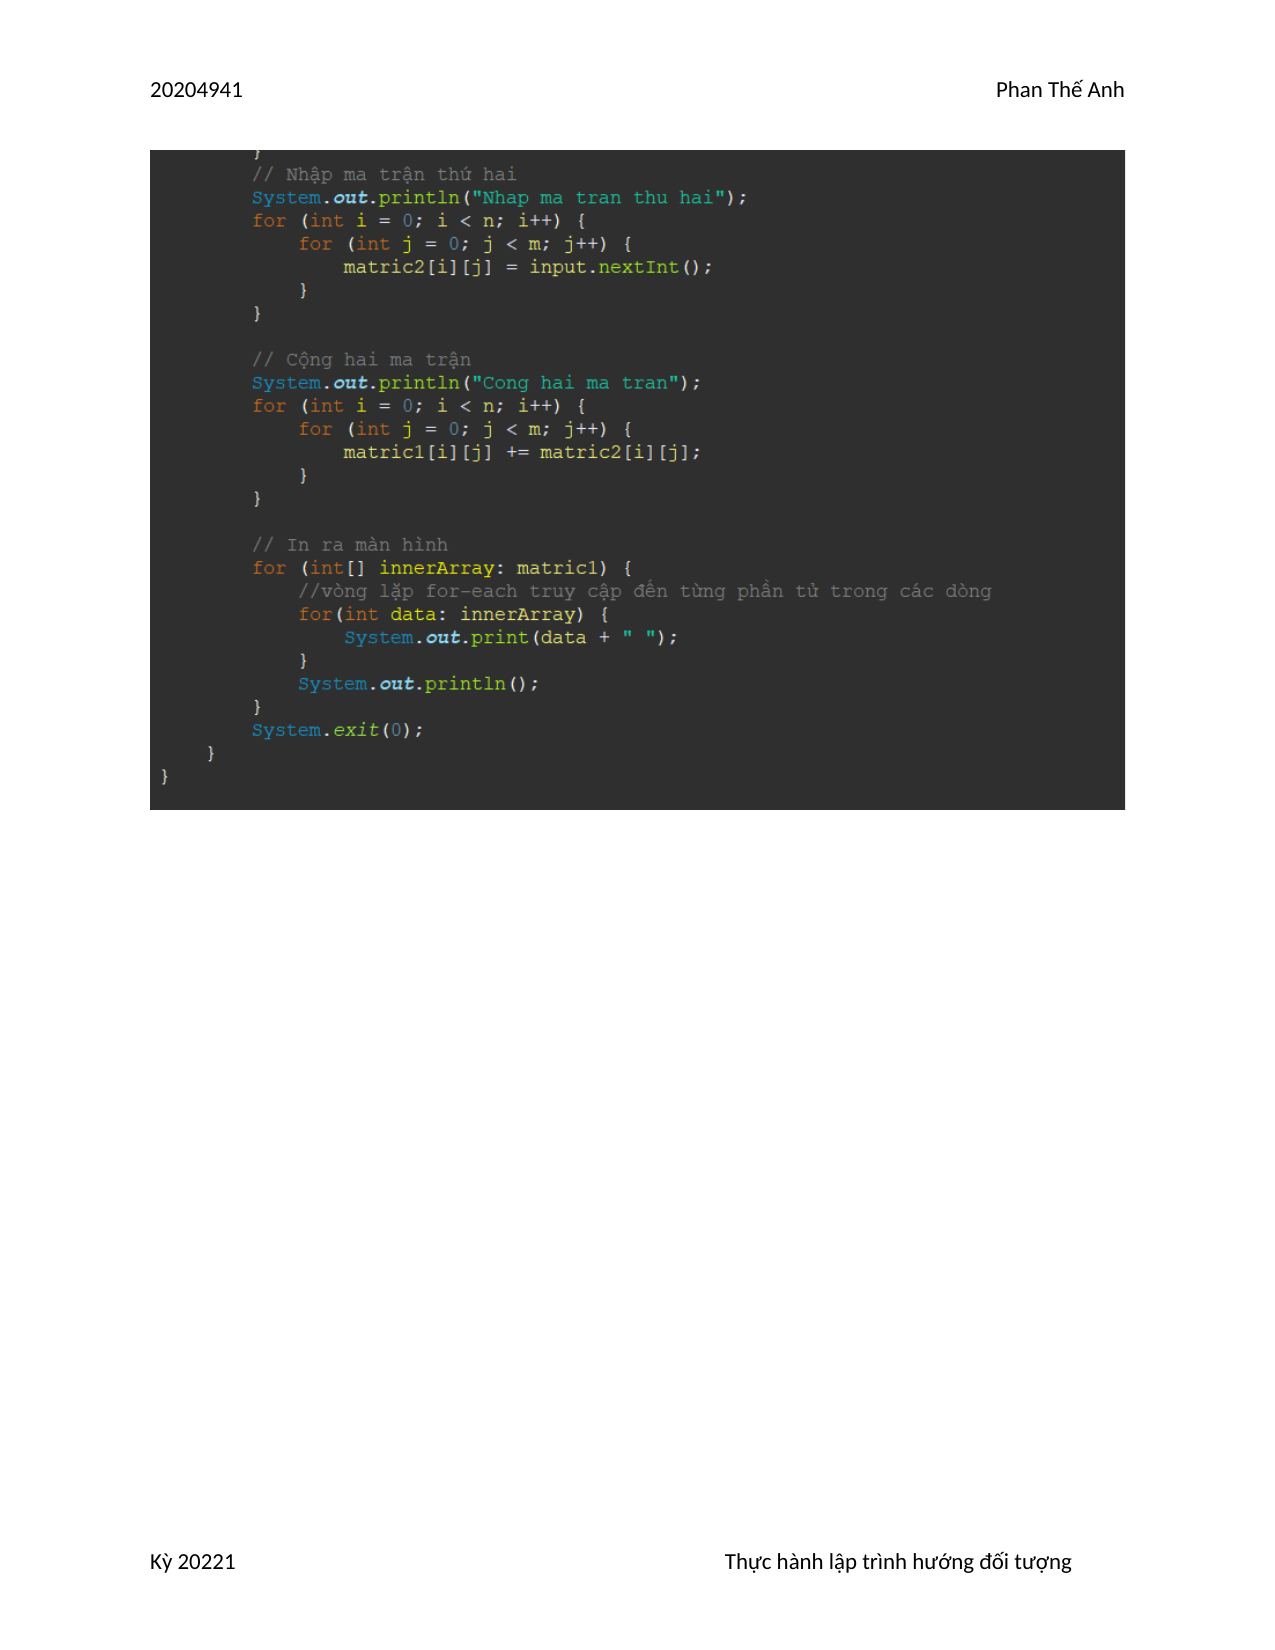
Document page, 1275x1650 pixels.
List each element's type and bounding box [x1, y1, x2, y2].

picture [150, 150, 1125, 810]
